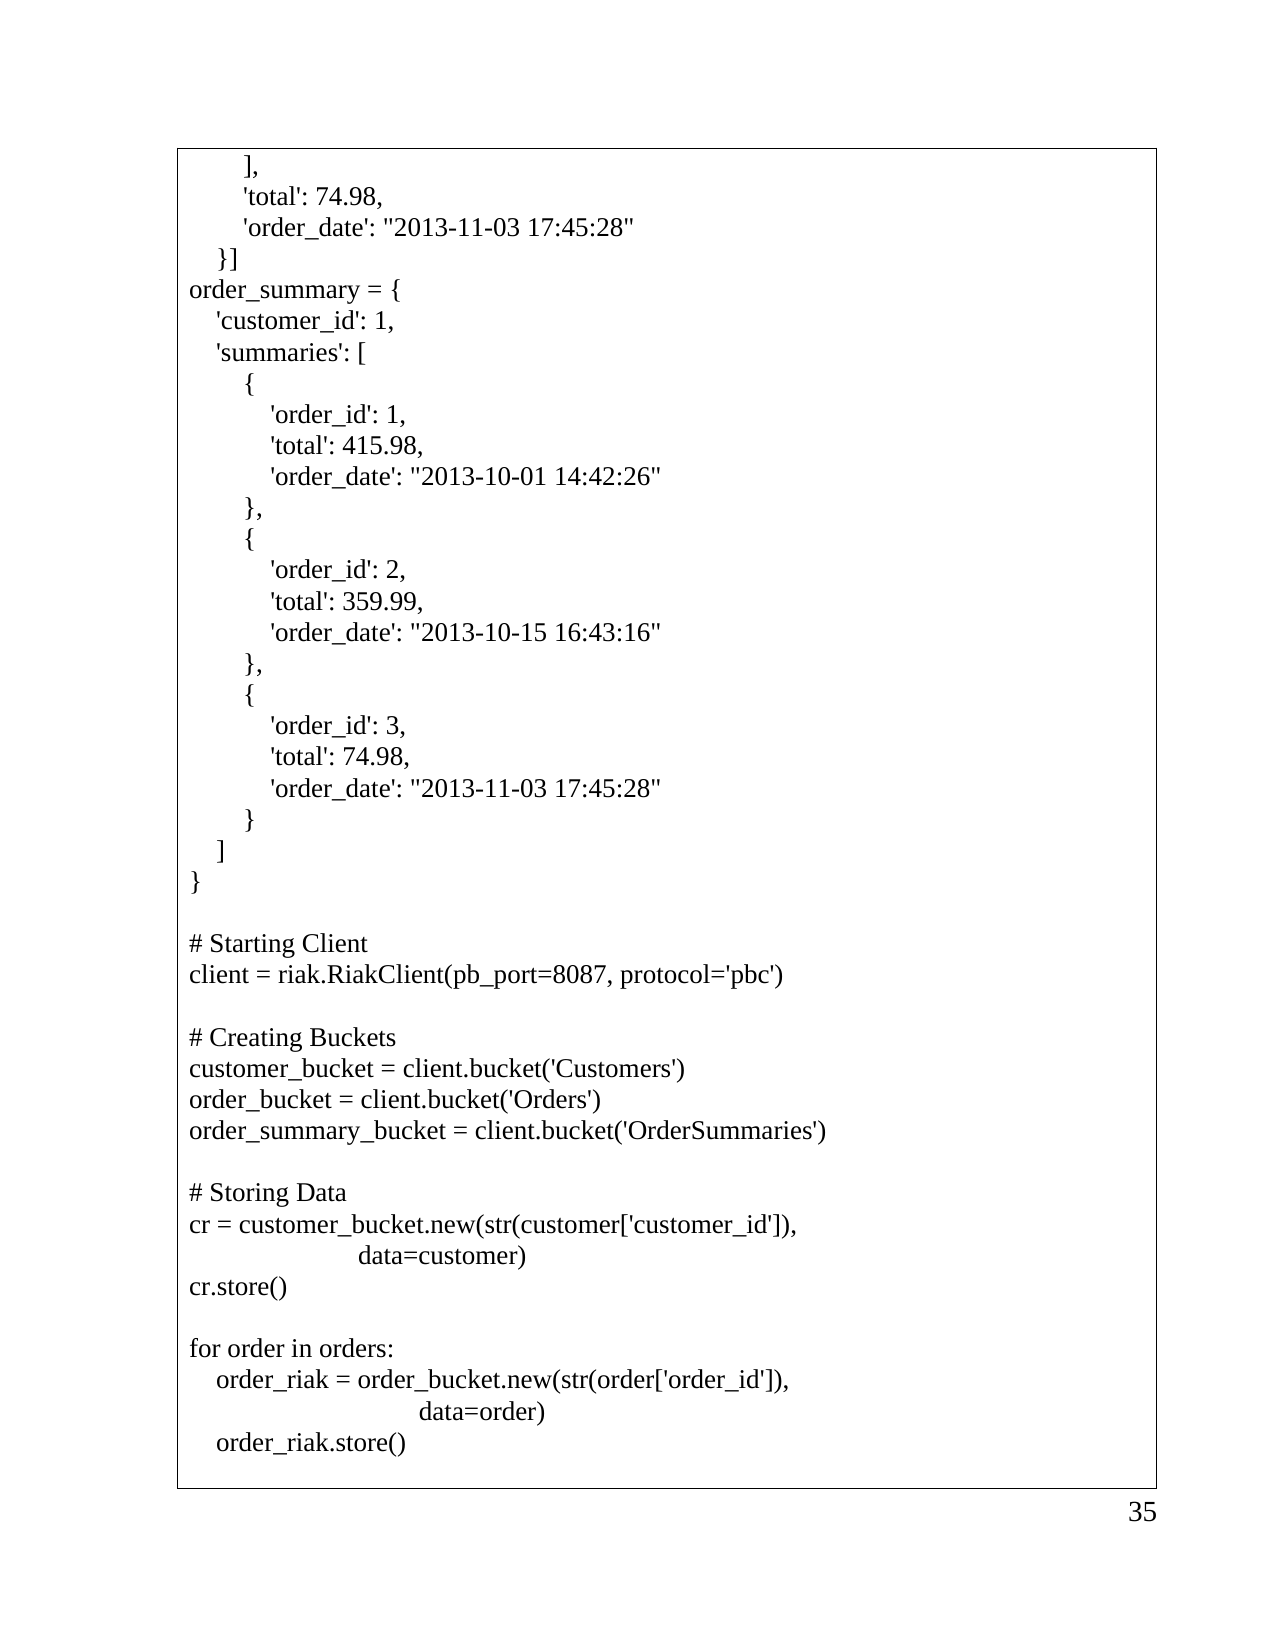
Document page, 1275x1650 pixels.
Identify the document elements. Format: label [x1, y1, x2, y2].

table_cell [178, 149, 1156, 1488]
